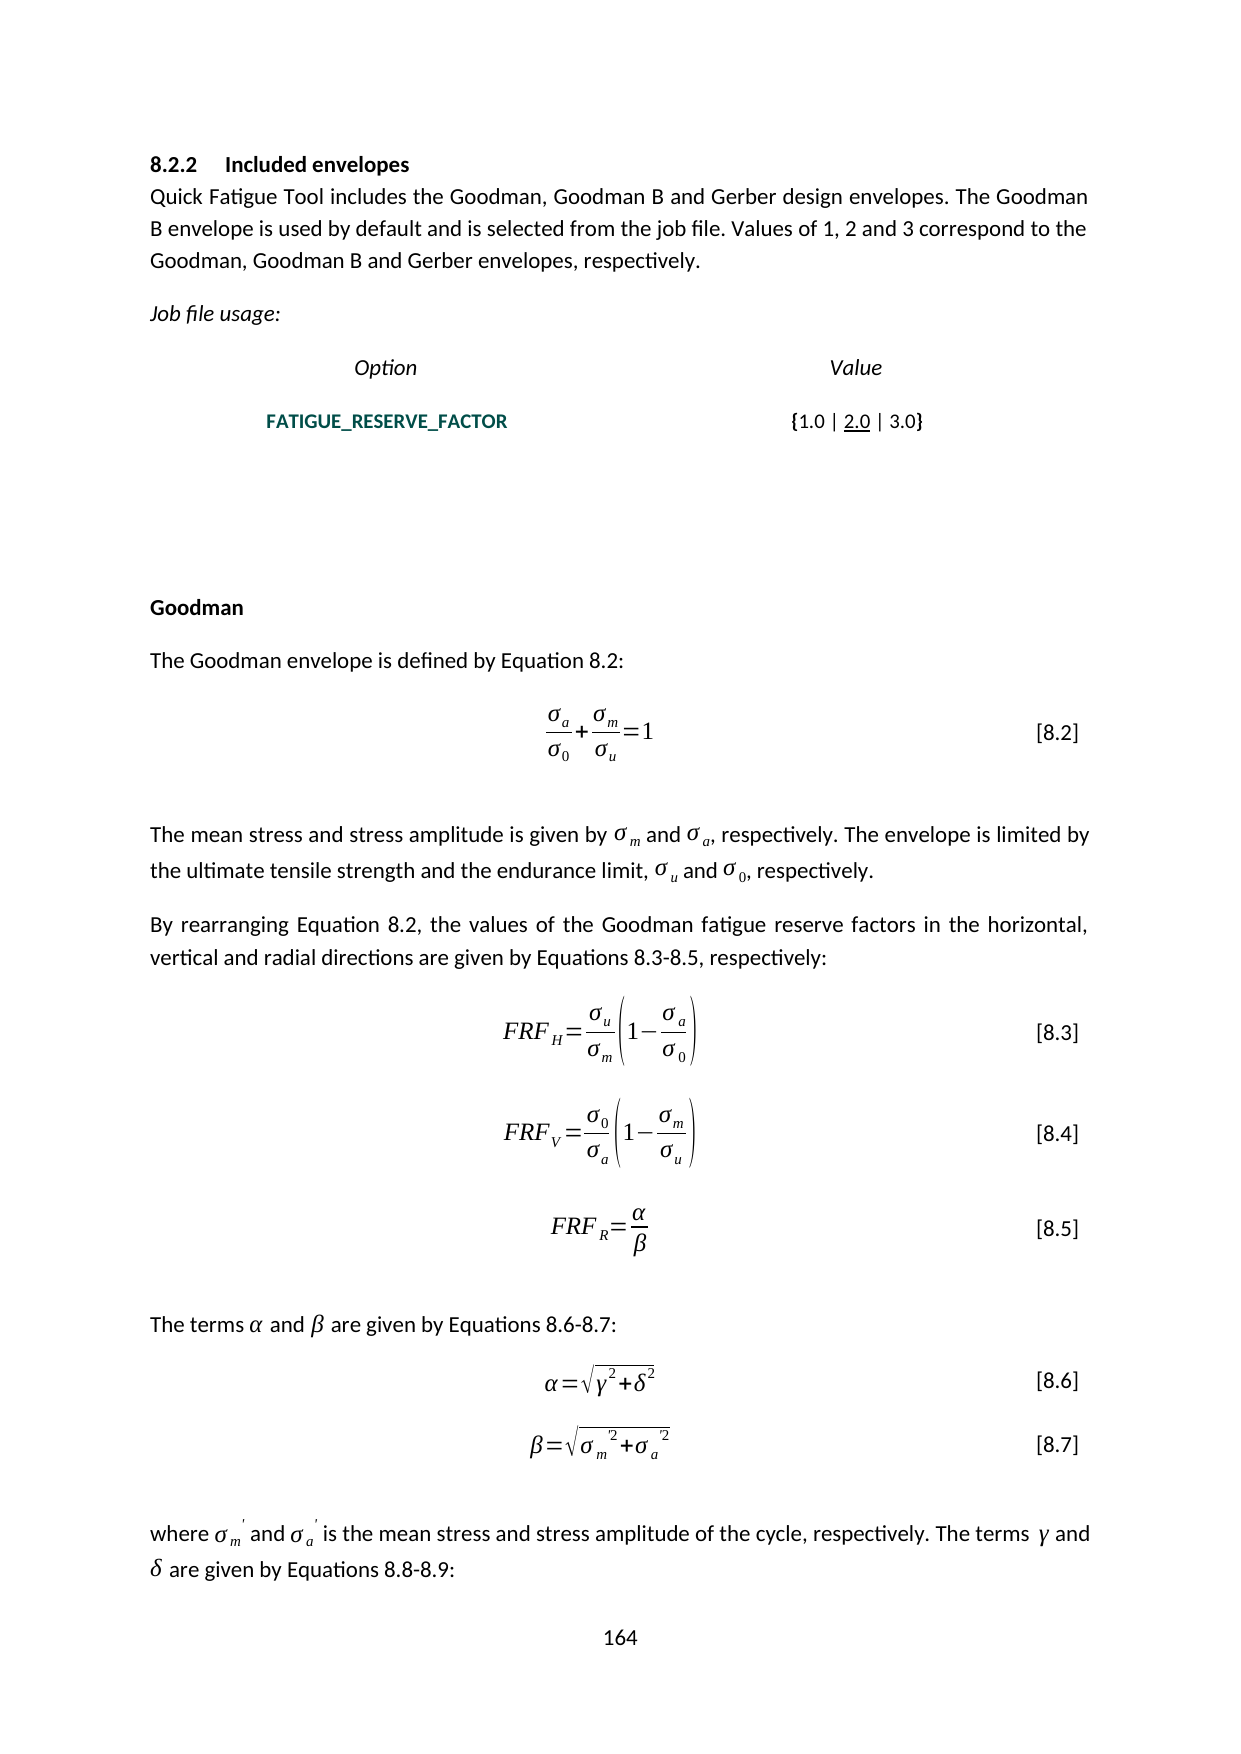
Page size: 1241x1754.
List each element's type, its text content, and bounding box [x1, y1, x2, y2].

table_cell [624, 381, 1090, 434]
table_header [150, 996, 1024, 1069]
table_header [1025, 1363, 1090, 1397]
subtitle 8.2.2 Included envelopes [150, 150, 1090, 178]
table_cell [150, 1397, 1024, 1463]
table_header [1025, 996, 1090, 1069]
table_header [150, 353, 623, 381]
text By rearranging Equation 8.2, the values of the Goodman fatigue reserve factors in the horizontal, vertical and radial directions are given by Equations 8.3-8.5, respectively: [150, 910, 1090, 971]
text Job file usage: [150, 299, 1090, 328]
text Quick Fatigue Tool includes the Goodman, Goodman B and Gerber design envelopes. The Goodman B envelope is used by default and is selected from the job file. Values of 1, 2 and 3 correspond to the Goodman, Goodman B and Gerber envelopes, respectively. [150, 182, 1090, 274]
text Goodman [150, 593, 1090, 621]
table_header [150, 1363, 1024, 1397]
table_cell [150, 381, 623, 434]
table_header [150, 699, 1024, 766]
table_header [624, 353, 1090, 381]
text The terms and are given by Equations 8.6-8.7: [150, 1310, 1090, 1338]
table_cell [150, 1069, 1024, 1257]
text where and is the mean stress and stress amplitude of the cycle, respectively. The terms and are given by Equations 8.8-8.9: [150, 1516, 1090, 1583]
text The mean stress and stress amplitude is given by and , respectively. The envelope is limited by the ultimate tensile strength and the endurance limit, and , respectively. [150, 818, 1090, 885]
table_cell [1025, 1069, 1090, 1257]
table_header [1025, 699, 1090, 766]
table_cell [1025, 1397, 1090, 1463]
text The Goodman envelope is defined by Equation 8.2: [150, 646, 1090, 674]
